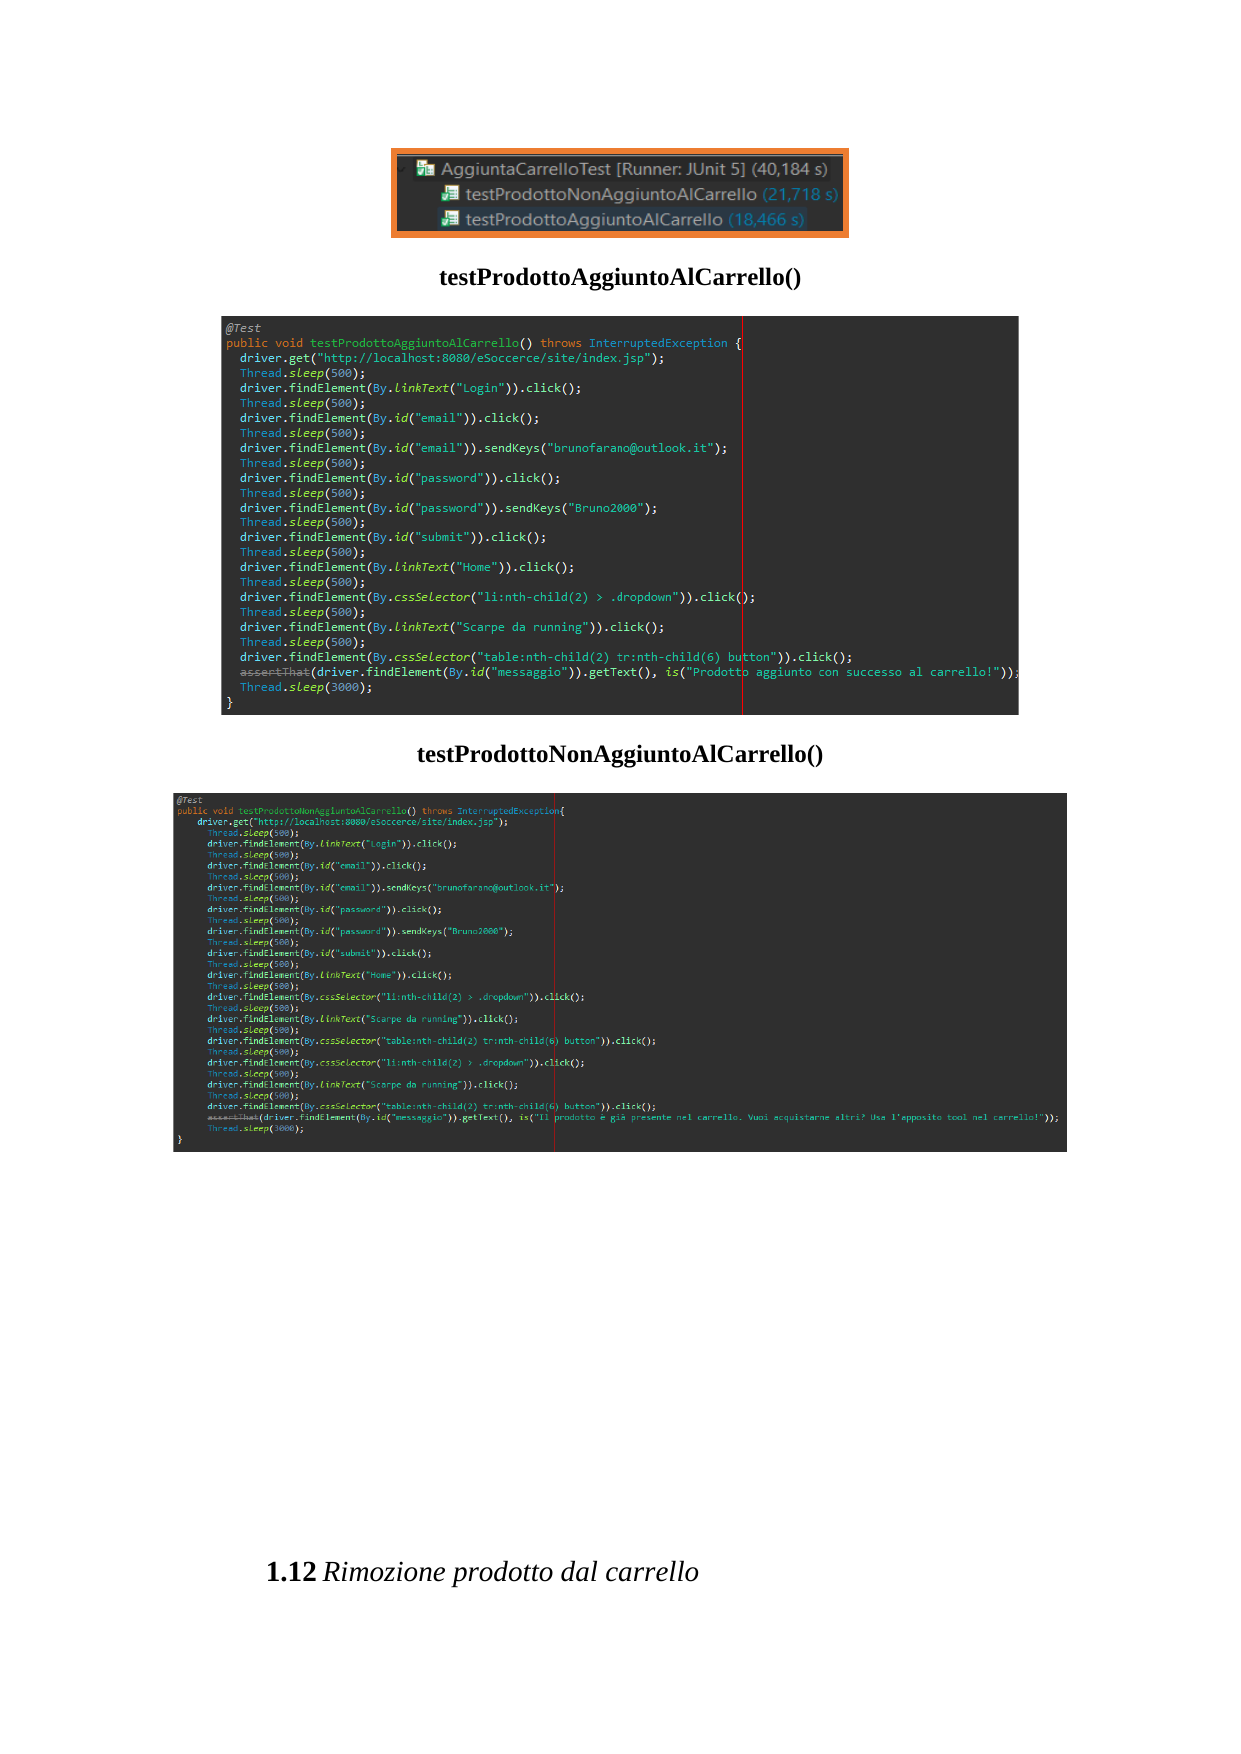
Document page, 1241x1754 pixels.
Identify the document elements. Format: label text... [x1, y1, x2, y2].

text testProdottoNonAggiuntoAlCarrello() [118, 739, 1122, 768]
text 1.12 Rimozione prodotto dal carrello [156, 1554, 1122, 1588]
picture [173, 793, 1067, 1152]
text testProdottoAggiuntoAlCarrello() [118, 262, 1122, 291]
picture [397, 154, 843, 231]
picture [221, 316, 1019, 715]
